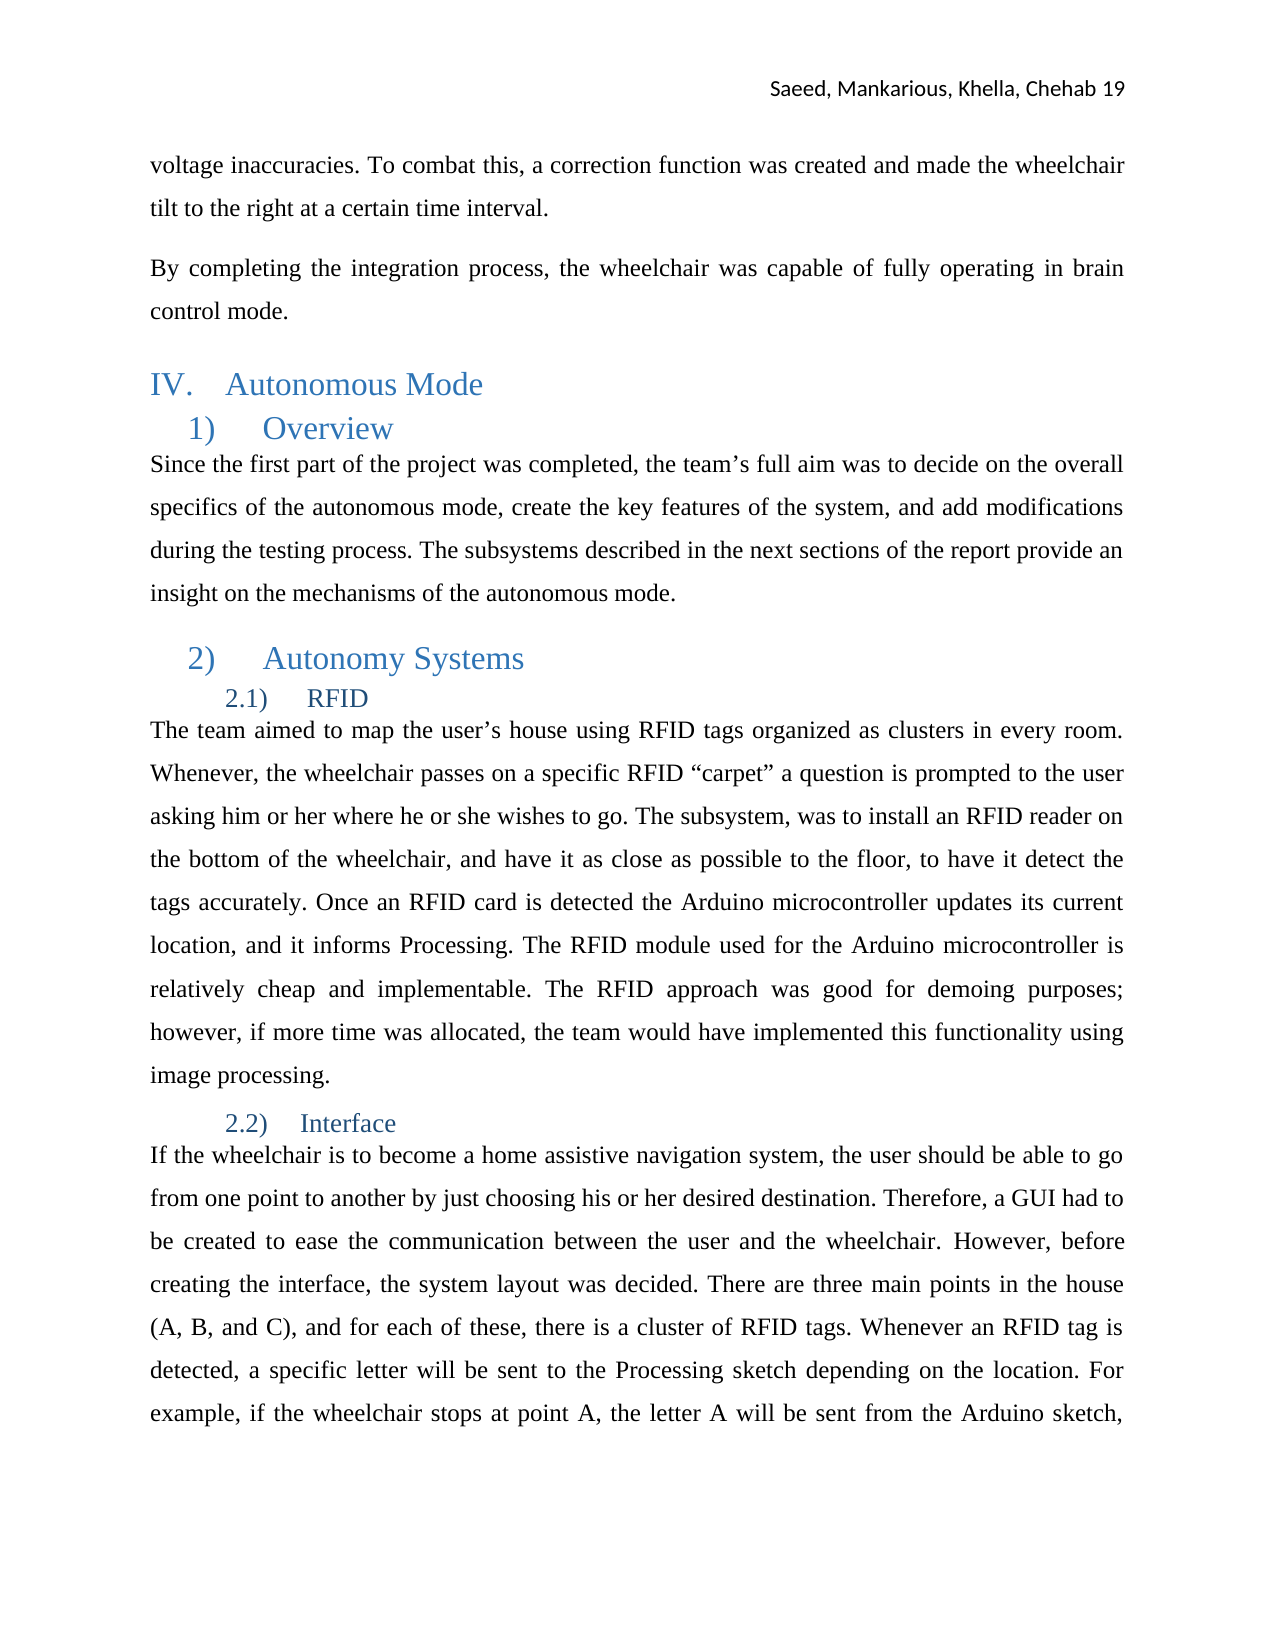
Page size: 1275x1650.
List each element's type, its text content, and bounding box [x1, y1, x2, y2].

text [150, 150, 1125, 222]
subtitle Autonomy Systems [187, 638, 1125, 676]
text Since the first part of the project was completed, the team’s full aim was to decide on the overall specifics of the autonomous mode, create the key features of the system, and add modifications during the testing process. The subsystems described in the next sections of the report provide an insight on the mechanisms of the autonomous mode. [150, 449, 1125, 607]
subtitle Overview [187, 408, 1125, 447]
subtitle IV. Autonomous Mode [150, 364, 1125, 402]
subtitle 2.1) RFID [150, 682, 1125, 713]
text By completing the integration process, the wheelchair was capable of fully operating in brain control mode. [150, 253, 1125, 325]
text The team aimed to map the user’s house using RFID tags organized as clusters in every room. Whenever, the wheelchair passes on a specific RFID “carpet” a question is prompted to the user asking him or her where he or she wishes to go. The subsystem, was to install an RFID reader on the bottom of the wheelchair, and have it as close as possible to the floor, to have it detect the tags accurately. Once an RFID card is detected the Arduino microcontroller updates its current location, and it informs Processing. The RFID module used for the Arduino microcontroller is relatively cheap and implementable. The RFID approach was good for demoing purposes; however, if more time was allocated, the team would have implemented this functionality using image processing. [150, 715, 1125, 1089]
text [150, 1140, 1125, 1427]
subtitle 2.2) Interface [150, 1107, 1125, 1138]
